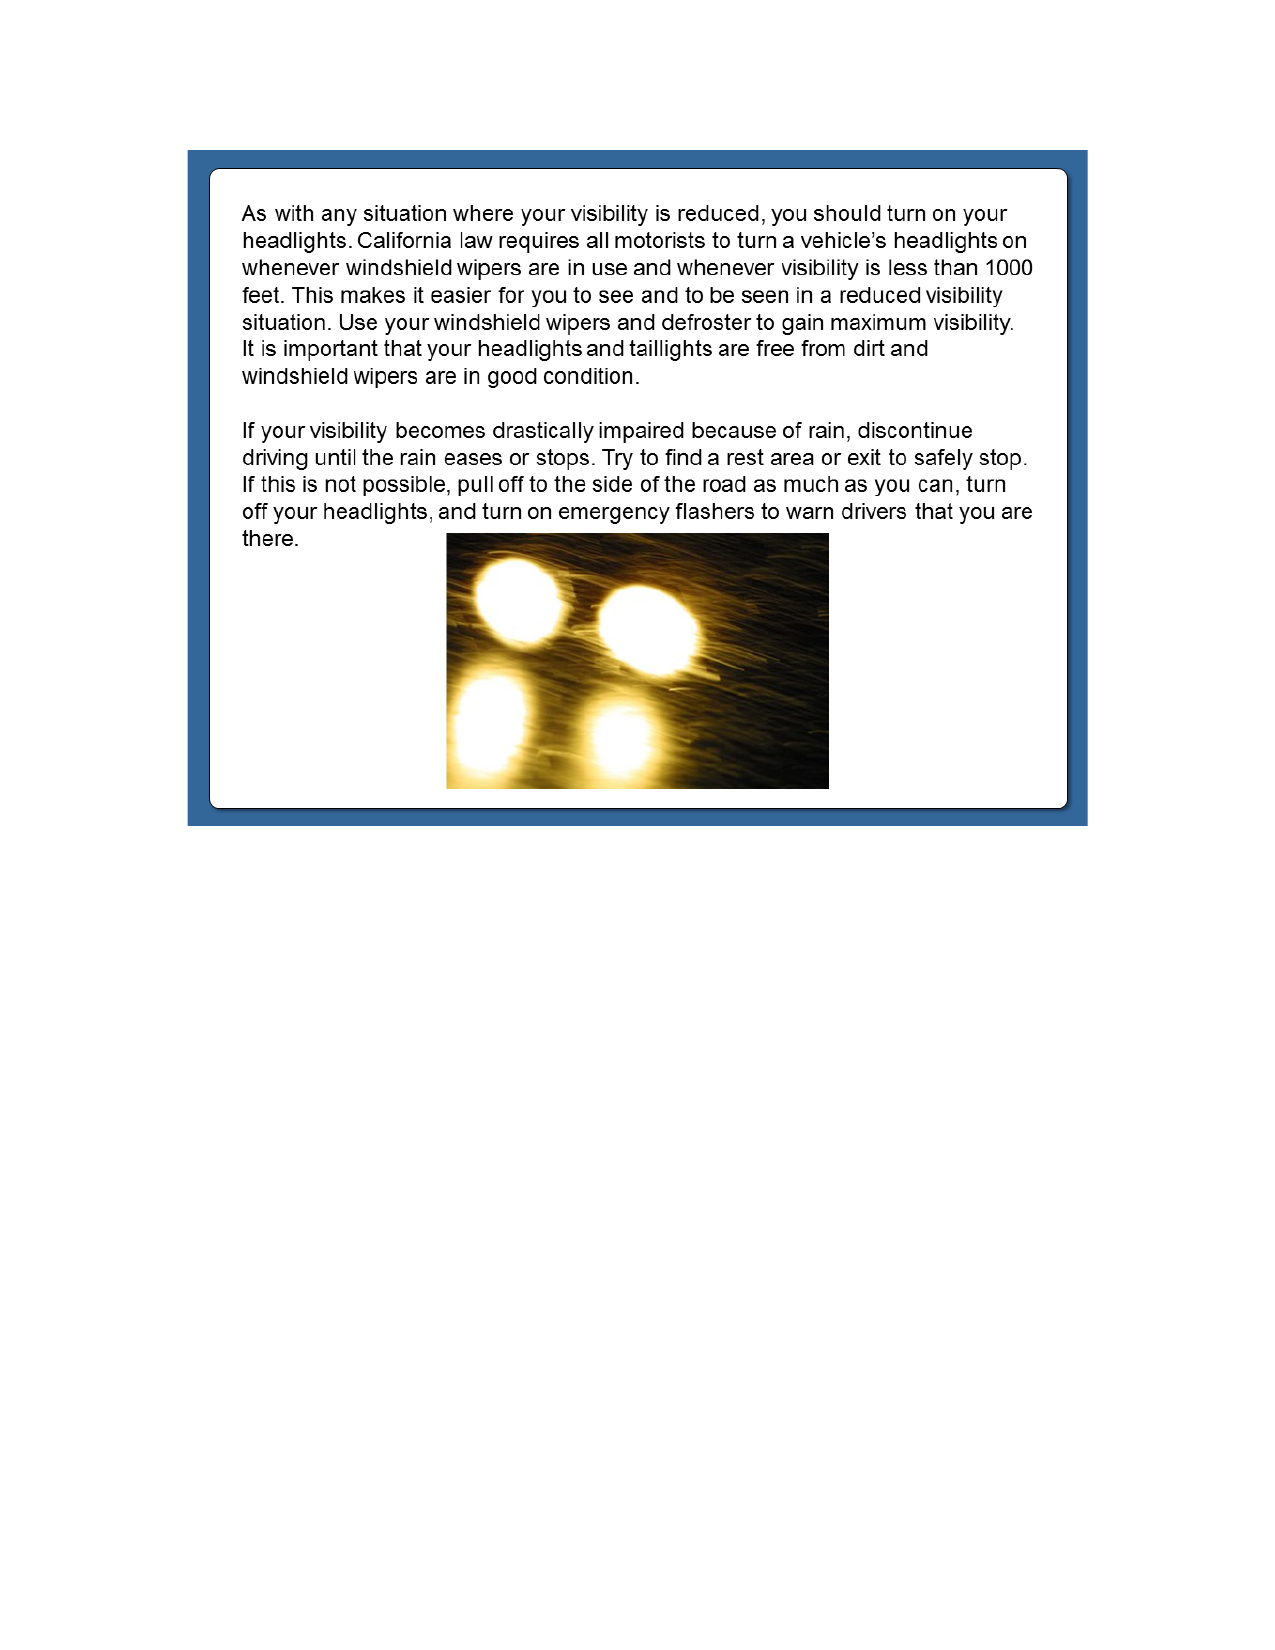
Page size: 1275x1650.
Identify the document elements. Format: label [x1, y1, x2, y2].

picture [187, 150, 1088, 826]
